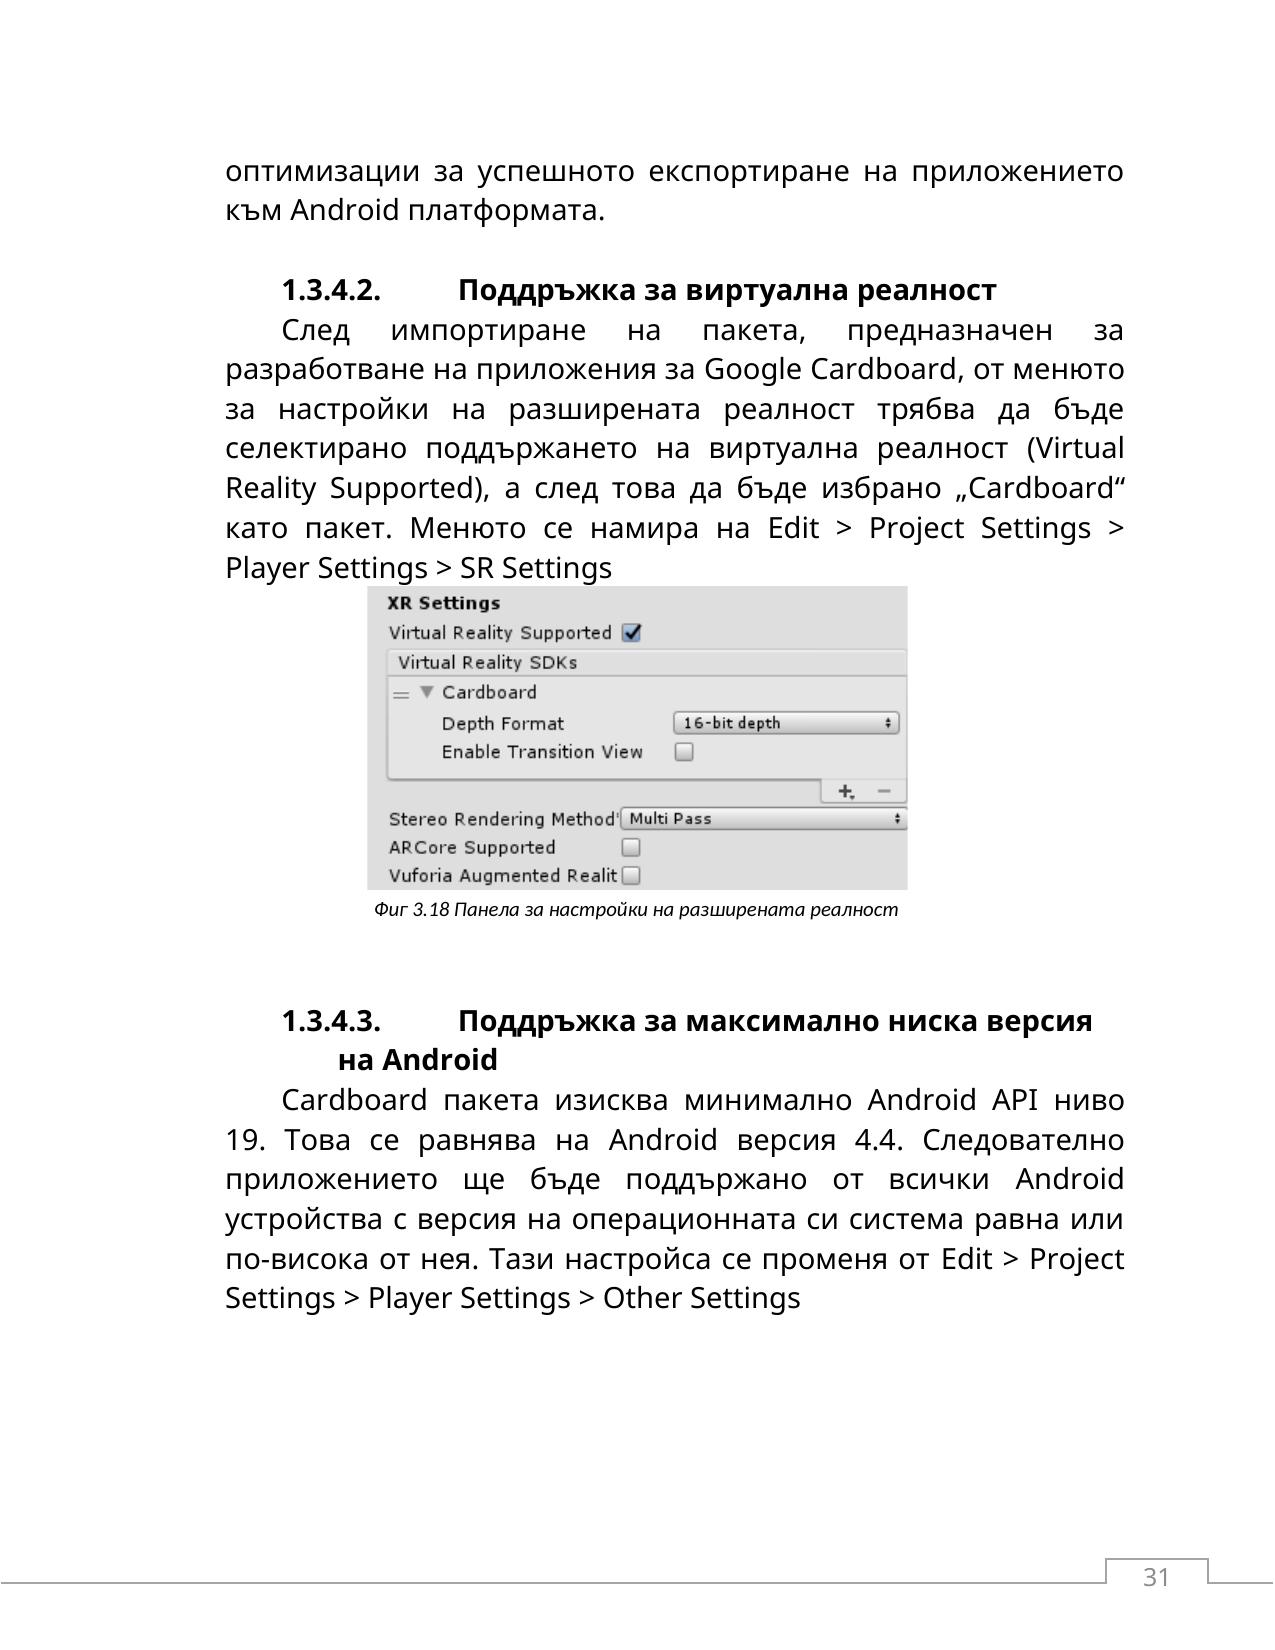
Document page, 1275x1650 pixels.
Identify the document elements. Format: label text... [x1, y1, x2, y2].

list Поддръжка за виртуална реалност [281, 269, 1125, 309]
text Cardboard пакета изисква минимално Android API ниво 19. Това се равнява на Android версия 4.4. Следователно приложението ще бъде поддържано от всички Android устройства с версия на операционната си система равна или по-висока от нея. Тази настройса се променя от Edit > Project Settings > Player Settings > Other Settings [225, 1079, 1125, 1317]
picture [367, 586, 908, 890]
list Поддръжка за максимално ниска версия на Android [281, 1000, 1125, 1079]
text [225, 150, 1125, 229]
text След импортиране на пакета, предназначен за разработване на приложения за Google Cardboard, от менюто за настройки на разширената реалност трябва да бъде селектирано поддържането на виртуална реалност (Virtual Reality Supported), а след това да бъде избрано „Cardboard“ като пакет. Менюто се намира на Edit > Project Settings > Player Settings > SR Settings [225, 309, 1125, 587]
